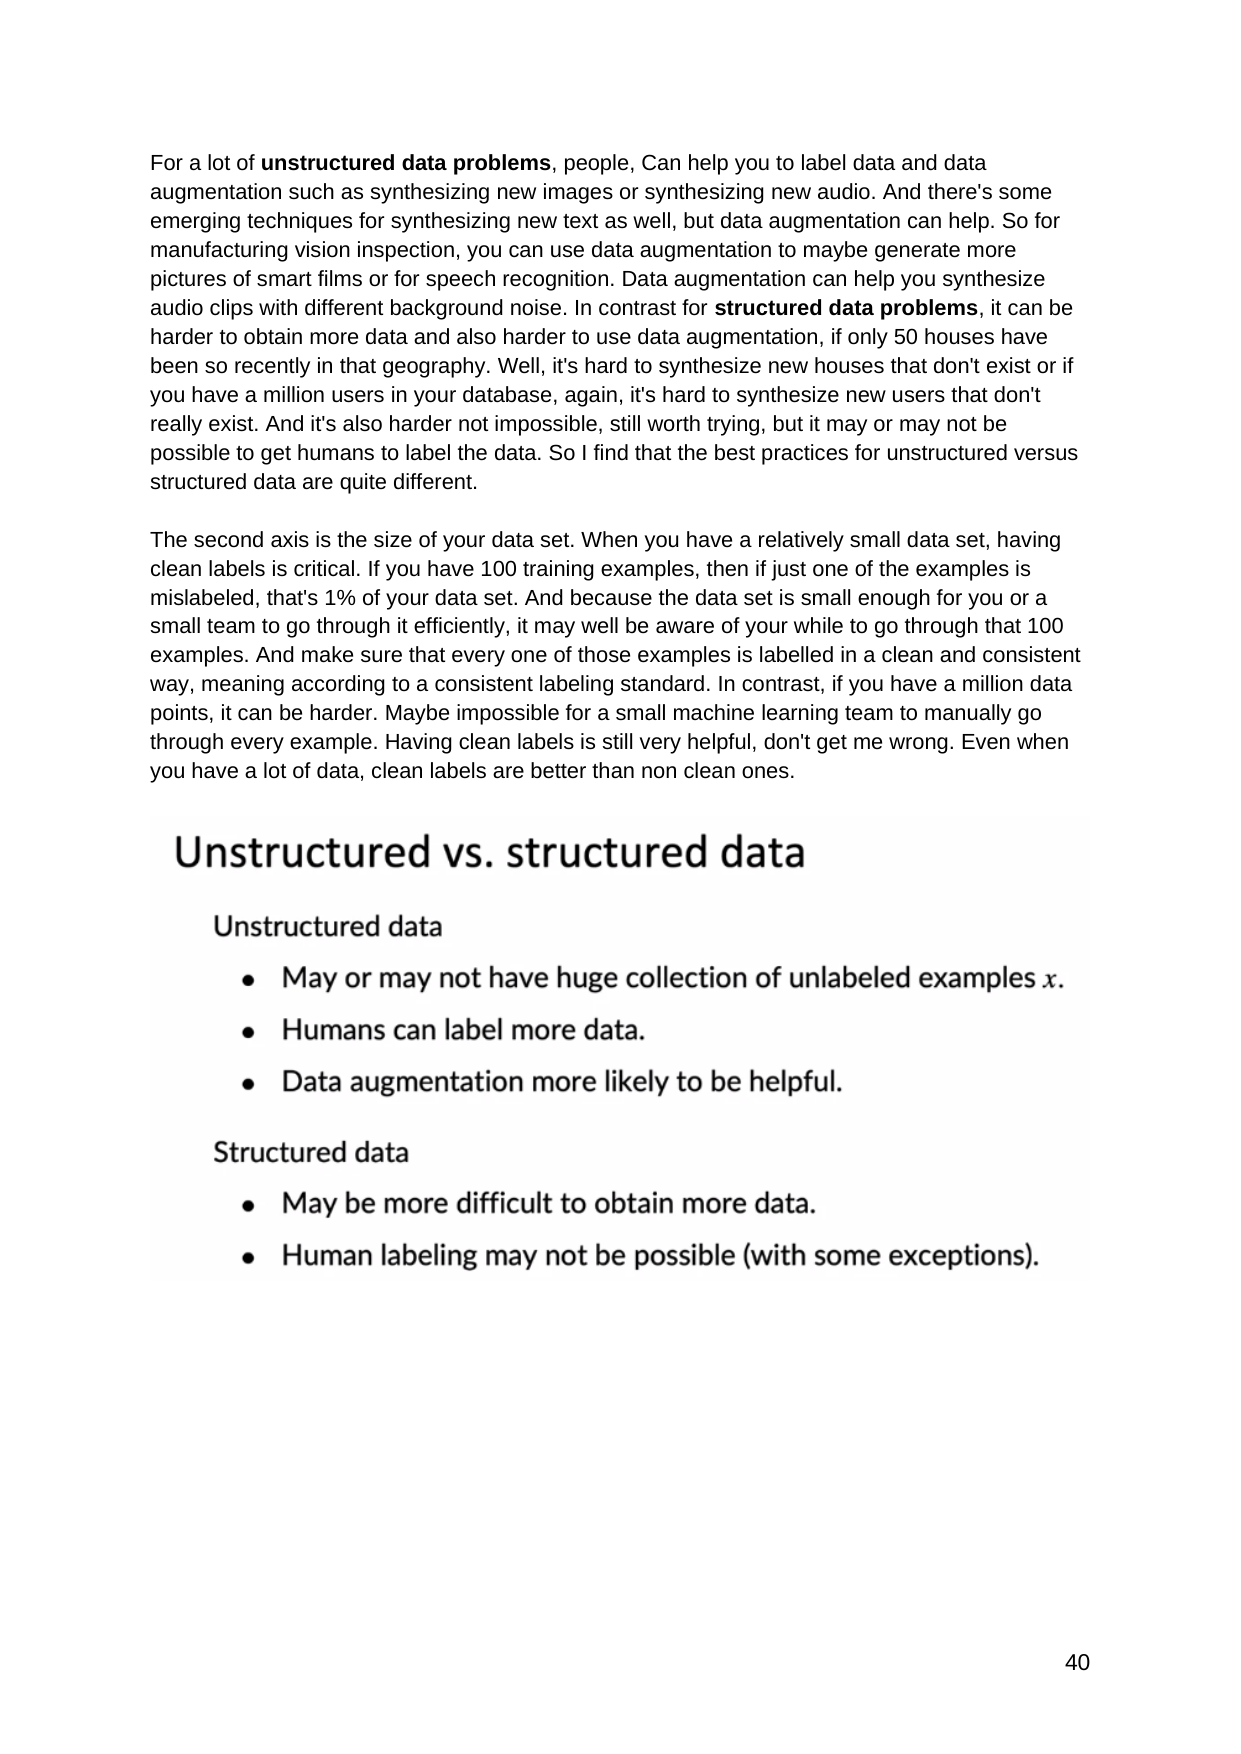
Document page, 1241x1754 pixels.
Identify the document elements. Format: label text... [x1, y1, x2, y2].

text For a lot of unstructured data problems, people, Can help you to label data and data augmentation such as synthesizing new images or synthesizing new audio. And there's some emerging techniques for synthesizing new text as well, but data augmentation can help. So for manufacturing vision inspection, you can use data augmentation to maybe generate more pictures of smart films or for speech recognition. Data augmentation can help you synthesize audio clips with different background noise. In contrast for structured data problems, it can be harder to obtain more data and also harder to use data augmentation, if only 50 houses have been so recently in that geography. Well, it's hard to synthesize new houses that don't exist or if you have a million users in your database, again, it's hard to synthesize new users that don't really exist. And it's also harder not impossible, still worth trying, but it may or may not be possible to get humans to label the data. So I find that the best practices for unstructured versus structured data are quite different. [150, 150, 1090, 494]
text The second axis is the size of your data set. When you have a relatively small data set, having clean labels is critical. If you have 100 training examples, then if just one of the examples is mislabeled, that's 1% of your data set. And because the data set is small enough for you or a small team to go through it efficiently, it may well be aware of your while to go through that 100 examples. And make sure that every one of those examples is labelled in a clean and consistent way, meaning according to a consistent labeling standard. In contrast, if you have a million data points, it can be harder. Maybe impossible for a small machine learning team to manually go through every example. Having clean labels is still very helpful, don't get me wrong. Even when you have a lot of data, clean labels are better than non clean ones. [150, 526, 1090, 783]
picture [150, 816, 1091, 1281]
